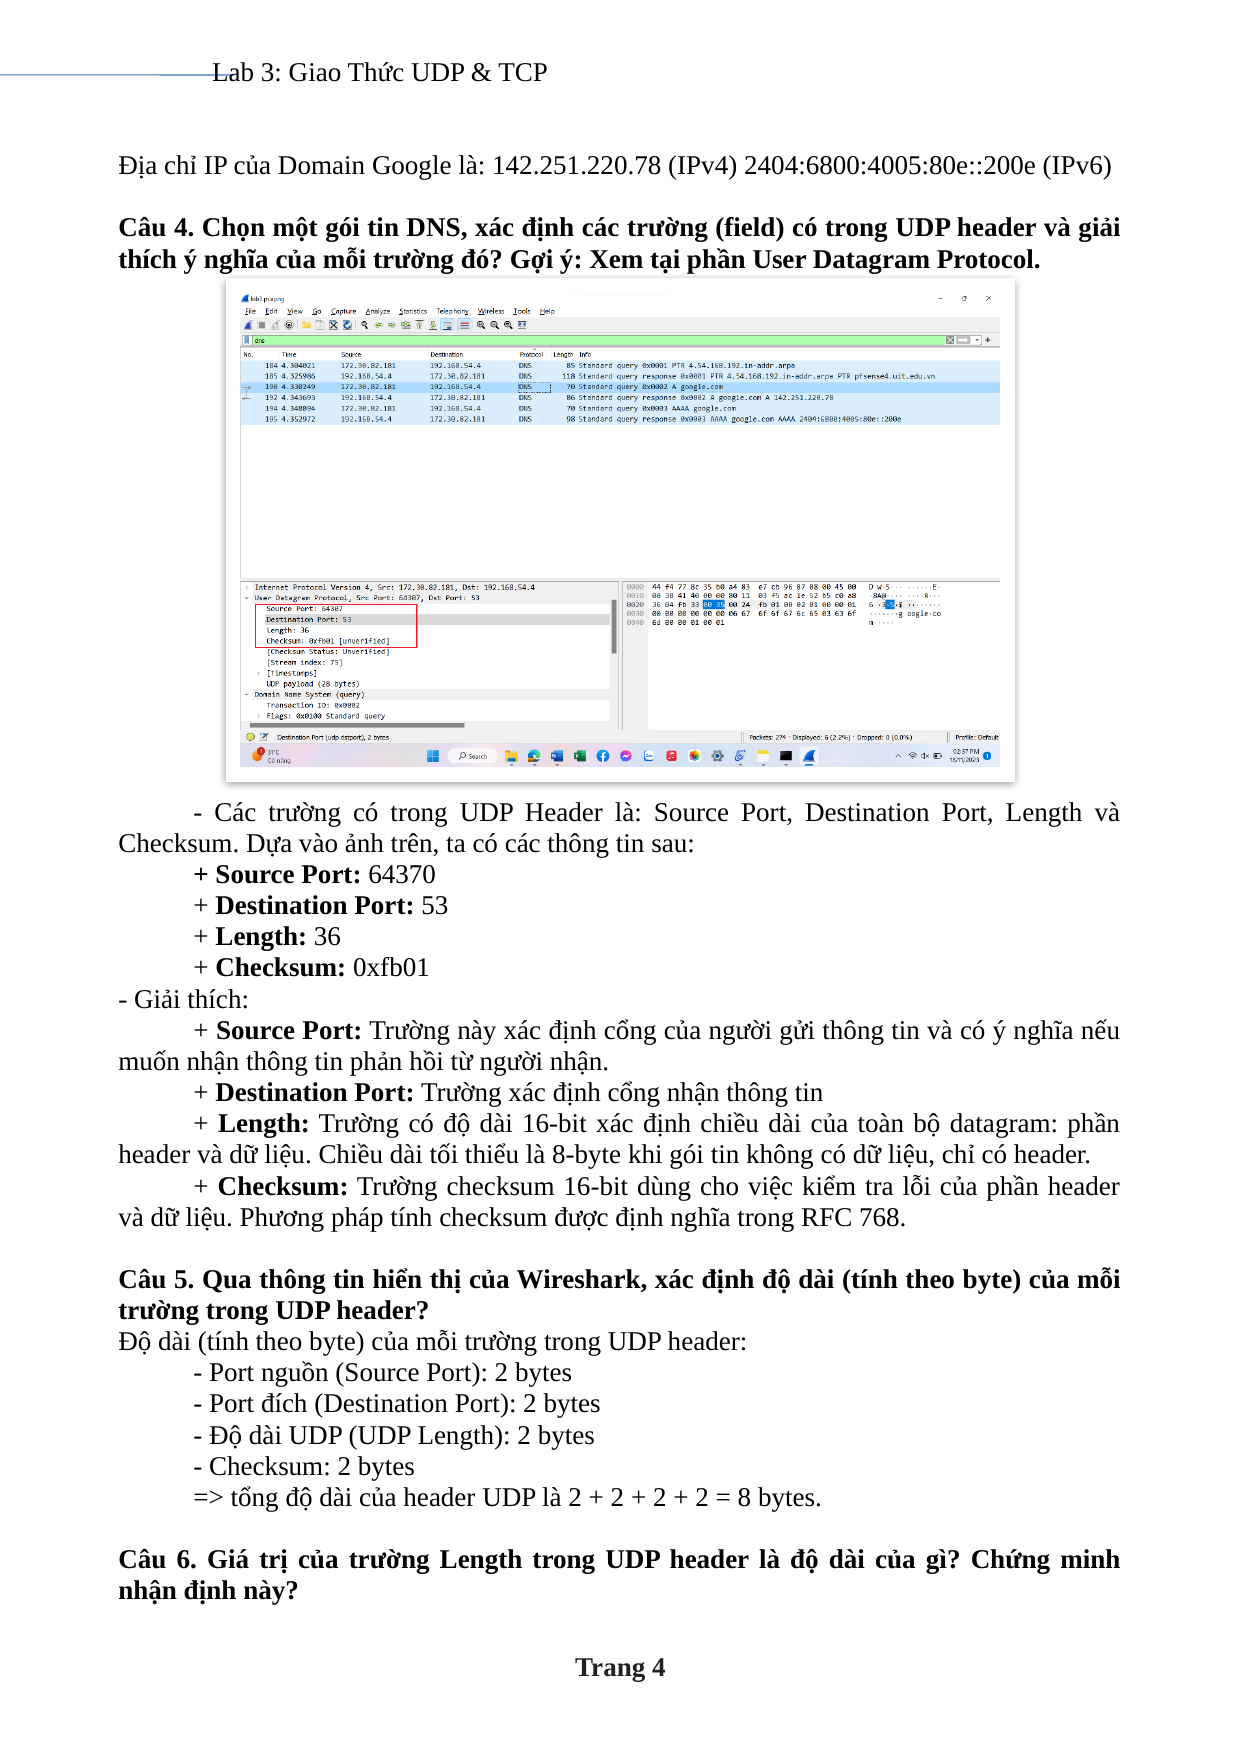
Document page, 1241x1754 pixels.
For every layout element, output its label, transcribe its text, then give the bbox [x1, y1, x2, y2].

text - Giải thích: [118, 983, 1122, 1014]
text + Destination Port: Trường xác định cổng nhận thông tin [118, 1076, 1122, 1107]
text Địa chỉ IP của Domain Google là: 142.251.220.78 (IPv4) 2404:6800:4005:80e::200e (IPv6) [118, 149, 1122, 180]
text Câu 4. Chọn một gói tin DNS, xác định các trường (field) có trong UDP header và giải thích ý nghĩa của mỗi trường đó? Gợi ý: Xem tại phần User Datagram Protocol. [118, 212, 1122, 274]
text + Source Port: Trường này xác định cổng của người gửi thông tin và có ý nghĩa nếu muốn nhận thông tin phản hồi từ người nhận. [118, 1014, 1122, 1076]
text + Checksum: Trường checksum 16-bit dùng cho việc kiểm tra lỗi của phần header và dữ liệu. Phương pháp tính checksum được định nghĩa trong RFC 768. [118, 1169, 1122, 1232]
text => tổng độ dài của header UDP là 2 + 2 + 2 + 2 = 8 bytes. [118, 1481, 1122, 1512]
text Độ dài (tính theo byte) của mỗi trường trong UDP header: [118, 1325, 1122, 1356]
text - Port đích (Destination Port): 2 bytes [118, 1388, 1122, 1419]
text - Các trường có trong UDP Header là: Source Port, Destination Port, Length và Checksum. Dựa vào ảnh trên, ta có các thông tin sau: [118, 796, 1122, 858]
text + Length: 36 [118, 920, 1122, 952]
text - Checksum: 2 bytes [118, 1450, 1122, 1481]
text + Length: Trường có độ dài 16-bit xác định chiều dài của toàn bộ datagram: phần header và dữ liệu. Chiều dài tối thiểu là 8-byte khi gói tin không có dữ liệu, chỉ có header. [118, 1107, 1122, 1169]
text + Source Port: 64370 [118, 858, 1122, 889]
text + Checksum: 0xfb01 [118, 952, 1122, 983]
text - Port nguồn (Source Port): 2 bytes [118, 1356, 1122, 1388]
text Câu 6. Giá trị của trường Length trong UDP header là độ dài của gì? Chứng minh nhận định này? [118, 1543, 1122, 1606]
text Câu 5. Qua thông tin hiển thị của Wireshark, xác định độ dài (tính theo byte) của mỗi trường trong UDP header? [118, 1263, 1122, 1325]
text - Độ dài UDP (UDP Length): 2 bytes [118, 1419, 1122, 1450]
text + Destination Port: 53 [118, 889, 1122, 920]
picture [240, 293, 1000, 767]
